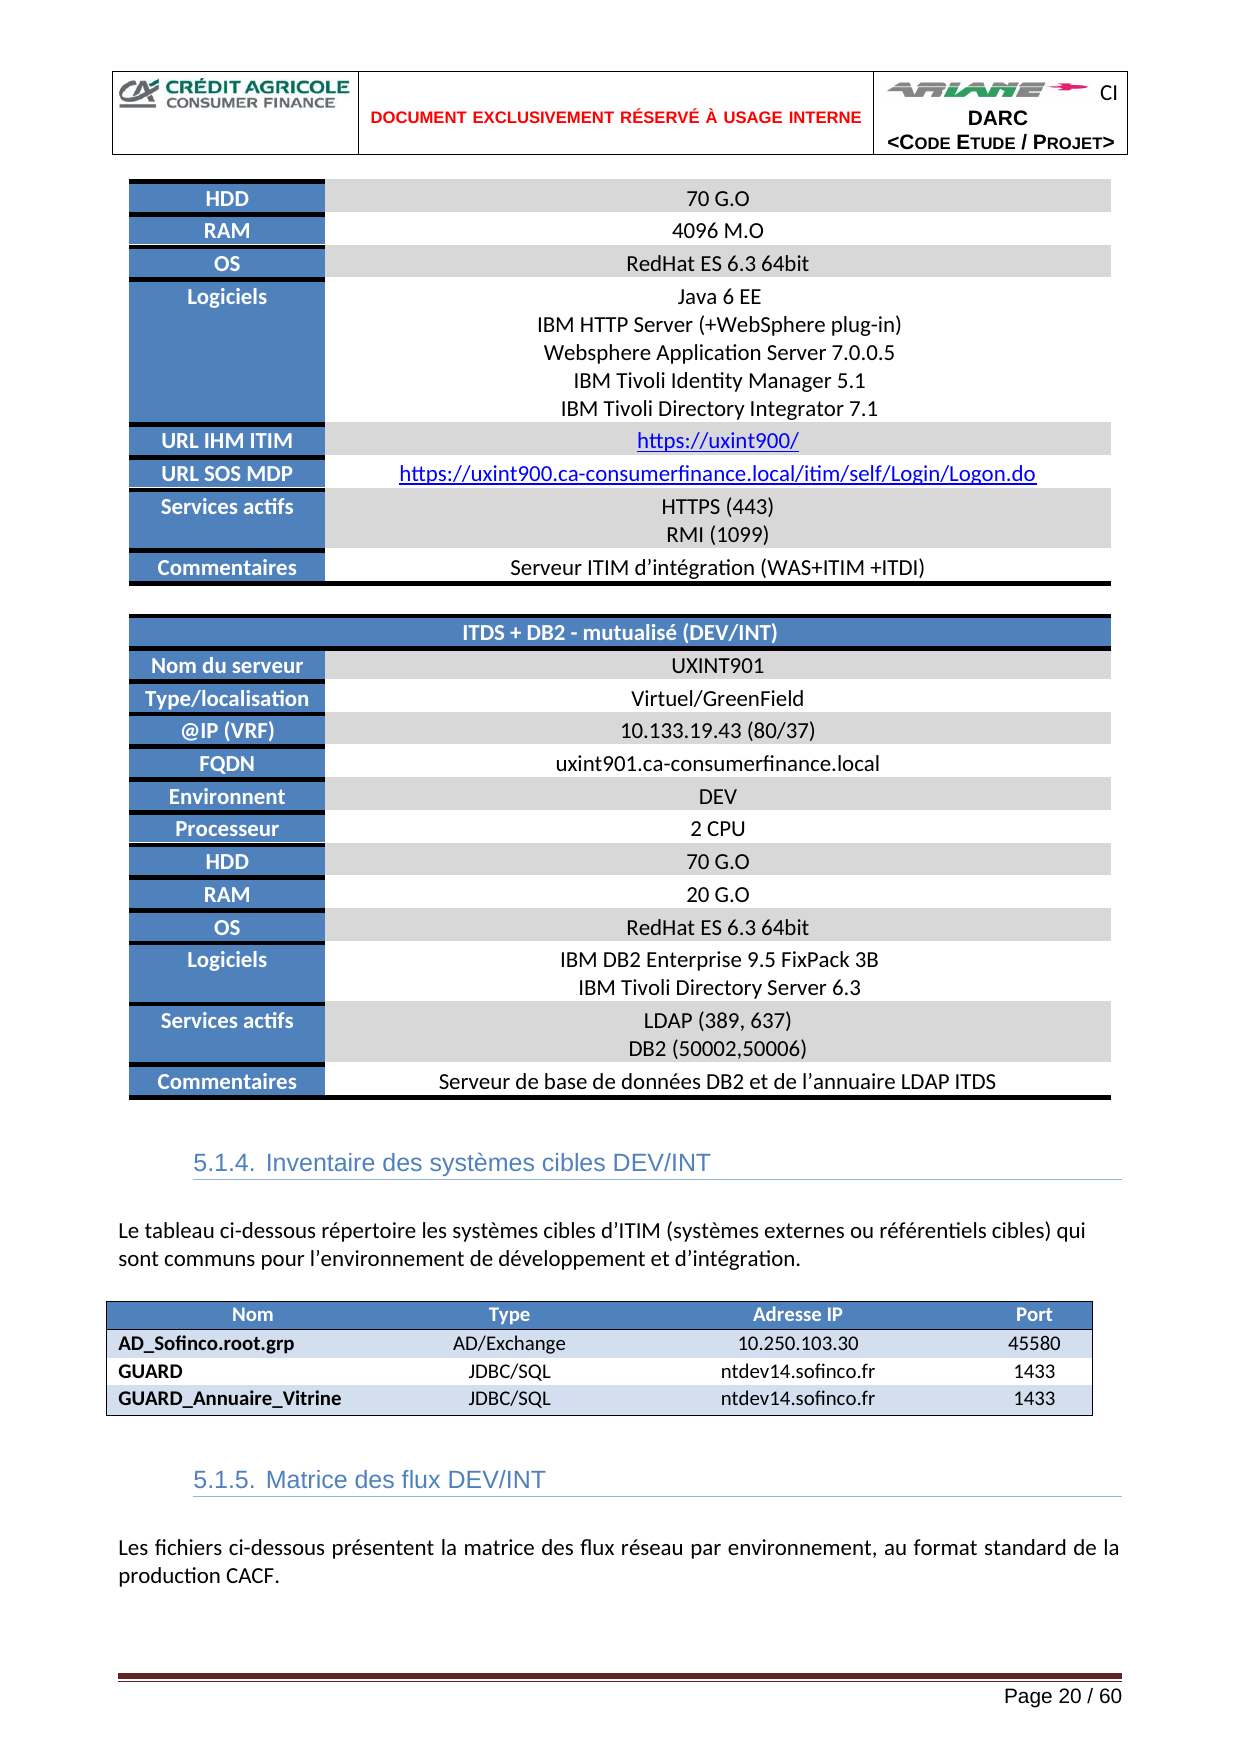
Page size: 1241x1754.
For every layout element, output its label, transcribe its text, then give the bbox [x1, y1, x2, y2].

table_cell FQDN [129, 749, 325, 777]
table_cell 45580 [976, 1330, 1092, 1358]
table_cell uxint901.ca-consumerfinance.local [325, 744, 1111, 777]
table_cell 1433 [976, 1358, 1092, 1385]
subtitle Matrice des flux DEV/INT [193, 1465, 1122, 1496]
table_cell 70 G.O [325, 843, 1111, 875]
table_cell Environnent [129, 782, 325, 810]
table_cell RedHat ES 6.3 64bit [325, 245, 1111, 277]
table_cell URL IHM ITIM [129, 427, 325, 455]
table_cell Services actifs [129, 1006, 325, 1062]
table_cell Serveur ITIM d’intégration (WAS+ITIM +ITDI) [325, 548, 1111, 581]
table_cell URL SOS MDP [129, 460, 325, 487]
table_cell IBM DB2 Enterprise 9.5 FixPack 3B IBM Tivoli Directory Server 6.3 [325, 941, 1111, 1001]
table_cell ntdev14.sofinco.fr [620, 1358, 976, 1385]
table_cell ntdev14.sofinco.fr [620, 1385, 976, 1415]
table_header Port [976, 1302, 1092, 1329]
table_cell Nom du serveur [129, 651, 325, 679]
table_cell Logiciels [129, 945, 325, 1001]
text Le tableau ci-dessous répertoire les systèmes cibles d’ITIM (systèmes externes ou référentiels cibles) qui sont communs pour l’environnement de développement et d’intégration. [118, 1217, 1122, 1273]
table_header ITDS + DB2 - mutualisé (DEV/INT) [129, 618, 1111, 646]
table_cell LDAP (389, 637) DB2 (50002,50006) [325, 1001, 1111, 1062]
table_cell RedHat ES 6.3 64bit [325, 908, 1111, 941]
table_cell HDD [129, 847, 325, 875]
table_cell Commentaires [129, 1067, 325, 1095]
table_cell 20 G.O [325, 875, 1111, 908]
table_header Nom [107, 1302, 399, 1329]
text Les fichiers ci-dessous présentent la matrice des flux réseau par environnement, au format standard de la production CACF. [118, 1533, 1122, 1589]
table_header Type [399, 1302, 620, 1329]
table_cell HTTPS (443) RMI (1099) [325, 488, 1111, 548]
table_cell https://uxint900/ [325, 422, 1111, 455]
table_cell @IP (VRF) [129, 716, 325, 744]
table_cell OS [129, 913, 325, 941]
table_cell HDD [129, 184, 325, 212]
subtitle Inventaire des systèmes cibles DEV/INT [193, 1148, 1122, 1179]
table_cell AD/Exchange [399, 1330, 620, 1358]
table_cell https://uxint900.ca-consumerfinance.local/itim/self/Login/Logon.do [325, 455, 1111, 487]
table_cell Type/localisation [129, 684, 325, 712]
table_cell DEV [325, 777, 1111, 810]
table_header Adresse IP [620, 1302, 976, 1329]
table_cell Java 6 EE IBM HTTP Server (+WebSphere plug-in) Websphere Application Server 7.0.0.5 IBM Tivoli Identity Manager 5.1 IBM Tivoli Directory Integrator 7.1 [325, 277, 1111, 422]
table_cell GUARD [107, 1358, 399, 1385]
table_cell 1433 [976, 1385, 1092, 1415]
picture [883, 80, 1090, 101]
table_cell 10.133.19.43 (80/37) [325, 712, 1111, 744]
table_cell 70 G.O [325, 179, 1111, 212]
table_cell 2 CPU [325, 810, 1111, 842]
table_cell UXINT901 [325, 651, 1111, 679]
table_cell RAM [129, 880, 325, 908]
table_cell OS [129, 249, 325, 277]
picture [118, 78, 352, 110]
table_cell GUARD_Annuaire_Vitrine [107, 1385, 399, 1415]
table_cell AD_Sofinco.root.grp [107, 1330, 399, 1358]
table_cell 10.250.103.30 [620, 1330, 976, 1358]
table_cell 4096 M.O [325, 212, 1111, 244]
table_cell JDBC/SQL [399, 1385, 620, 1415]
table_cell Processeur [129, 815, 325, 842]
table_cell RAM [129, 217, 325, 244]
table_cell Virtuel/GreenField [325, 679, 1111, 712]
table_cell JDBC/SQL [399, 1358, 620, 1385]
table_cell Services actifs [129, 492, 325, 548]
table_cell Logiciels [129, 282, 325, 422]
table_cell Commentaires [129, 553, 325, 581]
table_cell Serveur de base de données DB2 et de l’annuaire LDAP ITDS [325, 1062, 1111, 1095]
